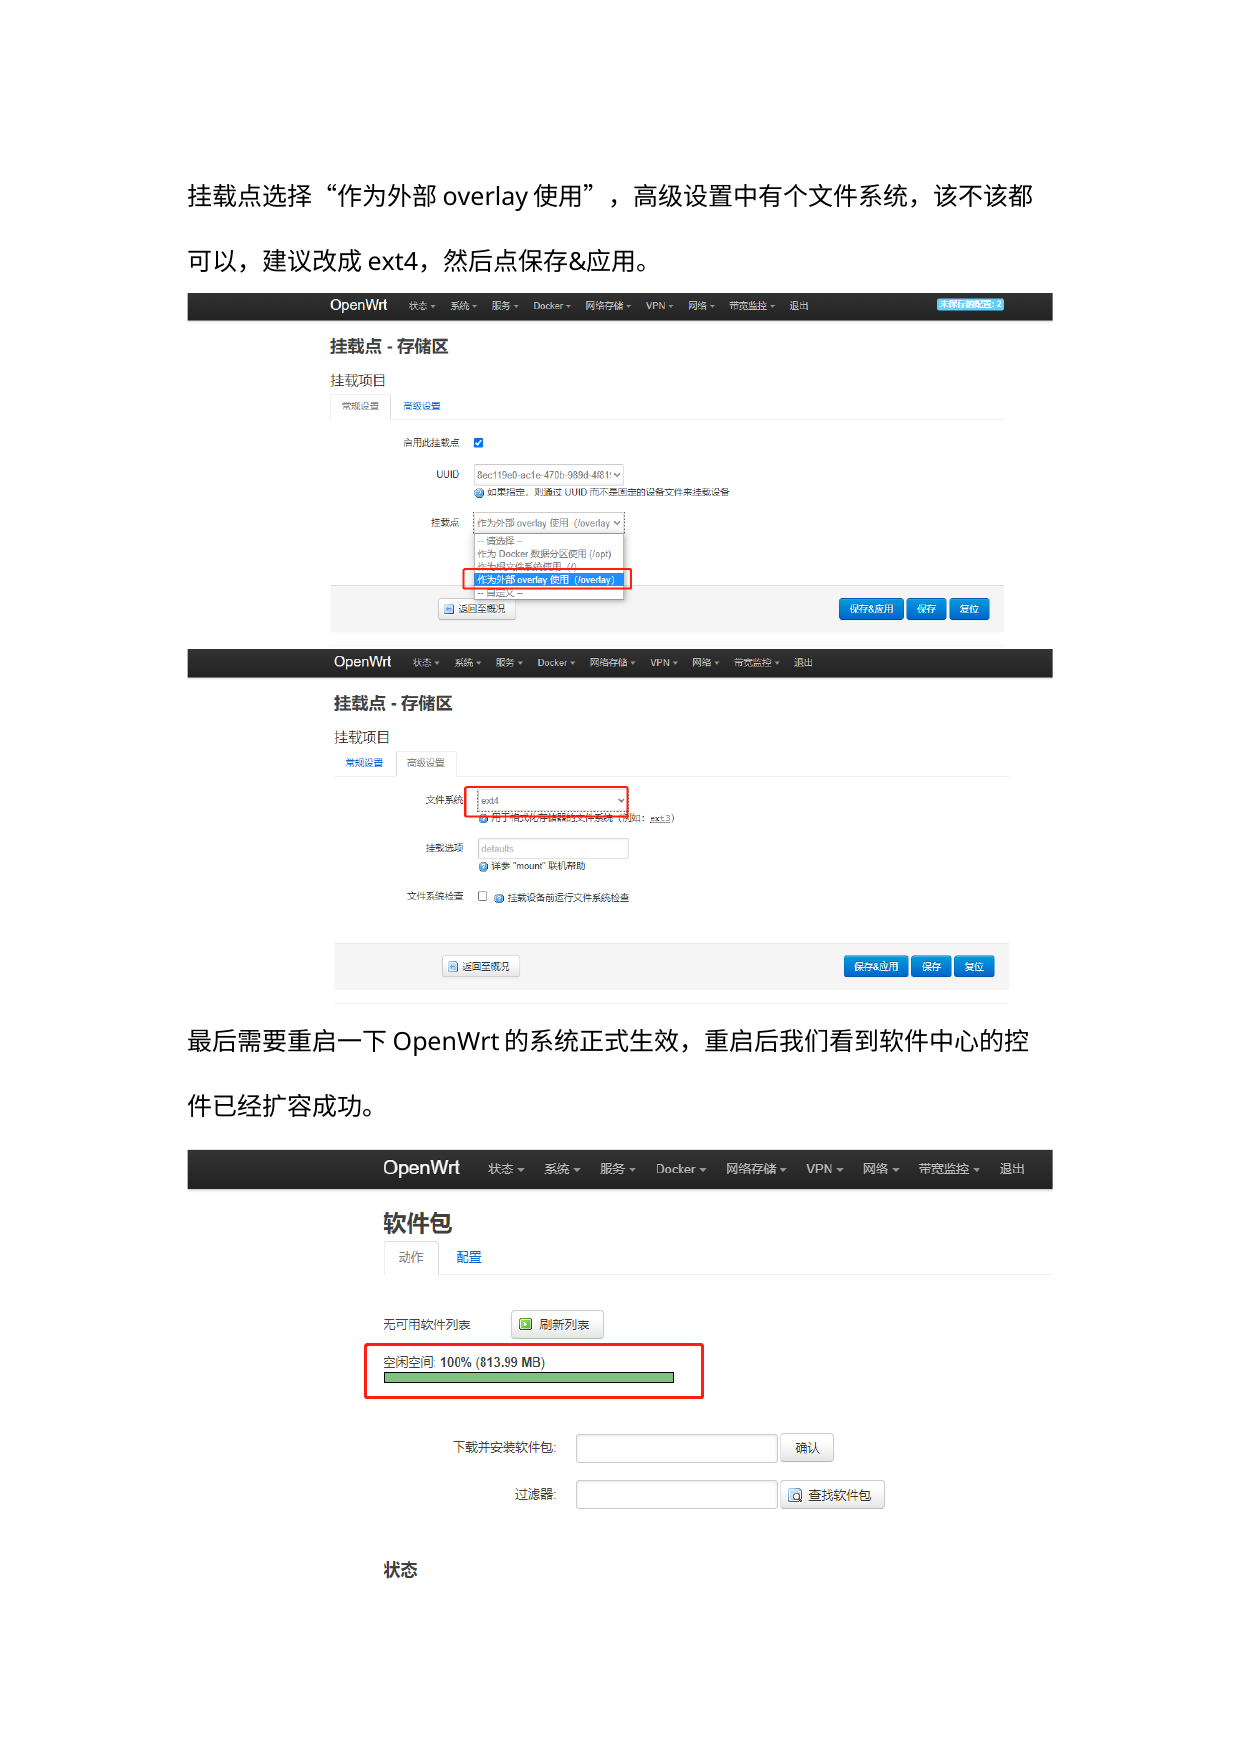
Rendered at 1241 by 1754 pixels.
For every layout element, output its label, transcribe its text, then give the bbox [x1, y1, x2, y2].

text 挂载点选择“作为外部overlay使用”，高级设置中有个文件系统，该不该都可以，建议改成ext4，然后点保存&应用。 [187, 162, 1053, 292]
picture [187, 293, 1053, 648]
text 最后需要重启一下OpenWrt的系统正式生效，重启后我们看到软件中心的控件已经扩容成功。 [187, 1007, 1053, 1137]
picture [187, 649, 1053, 1007]
picture [187, 1147, 1053, 1581]
